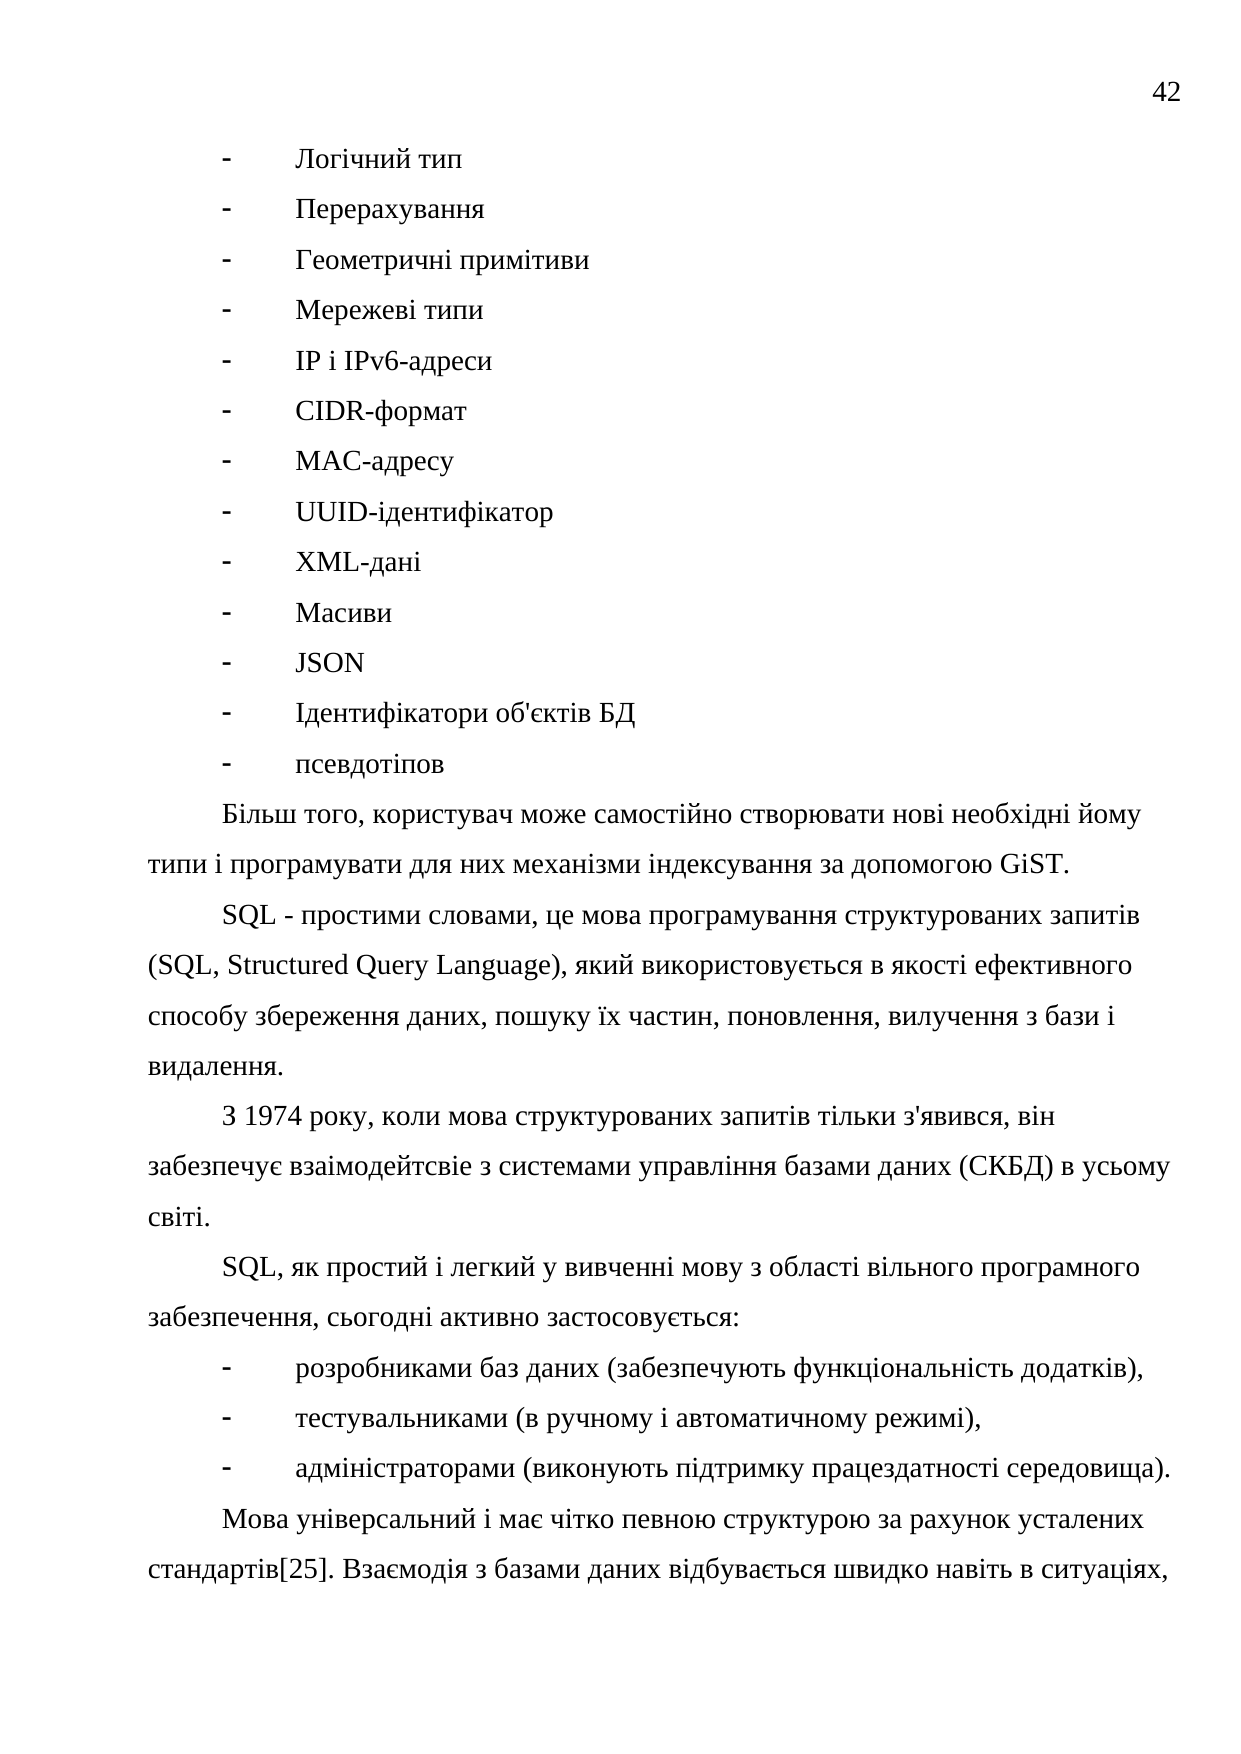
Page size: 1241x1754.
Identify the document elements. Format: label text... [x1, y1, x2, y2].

list Логічний тип [148, 141, 1181, 174]
text Більш того, користувач може самостійно створювати нові необхідні йому типи і програмувати для них механізми індексування за допомогою GiST. [148, 796, 1181, 880]
list Мережеві типи [148, 292, 1181, 326]
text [148, 1501, 1181, 1585]
list IP і IPv6-адреси [148, 343, 1181, 376]
text З 1974 року, коли мова структурованих запитів тільки з'явився, він забезпечує взаімодейтсвіе з системами управління базами даних (СКБД) в усьому світі. [148, 1098, 1181, 1232]
list адміністраторами (виконують підтримку працездатності середовища). [148, 1451, 1181, 1484]
text SQL, як простий і легкий у вивченні мову з області вільного програмного забезпечення, сьогодні активно застосовується: [148, 1249, 1181, 1333]
list JSON [148, 645, 1181, 679]
list тестувальниками (в ручному і автоматичному режимі), [148, 1400, 1181, 1434]
list Масиви [148, 595, 1181, 628]
text SQL - простими словами, це мова програмування структурованих запитів (SQL, Structured Query Language), який використовується в якості ефективного способу збереження даних, пошуку їх частин, поновлення, вилучення з бази і видалення. [148, 897, 1181, 1081]
list псевдотіпов [148, 746, 1181, 779]
list Геометричні примітиви [148, 242, 1181, 275]
list розробниками баз даних (забезпечують функціональність додатків), [148, 1350, 1181, 1383]
list MAC-адресу [148, 443, 1181, 477]
list Перерахування [148, 191, 1181, 225]
list UUID-ідентифікатор [148, 494, 1181, 527]
list Ідентифікатори об'єктів БД [148, 696, 1181, 729]
list XML-дані [148, 544, 1181, 578]
list CIDR-формат [148, 393, 1181, 427]
